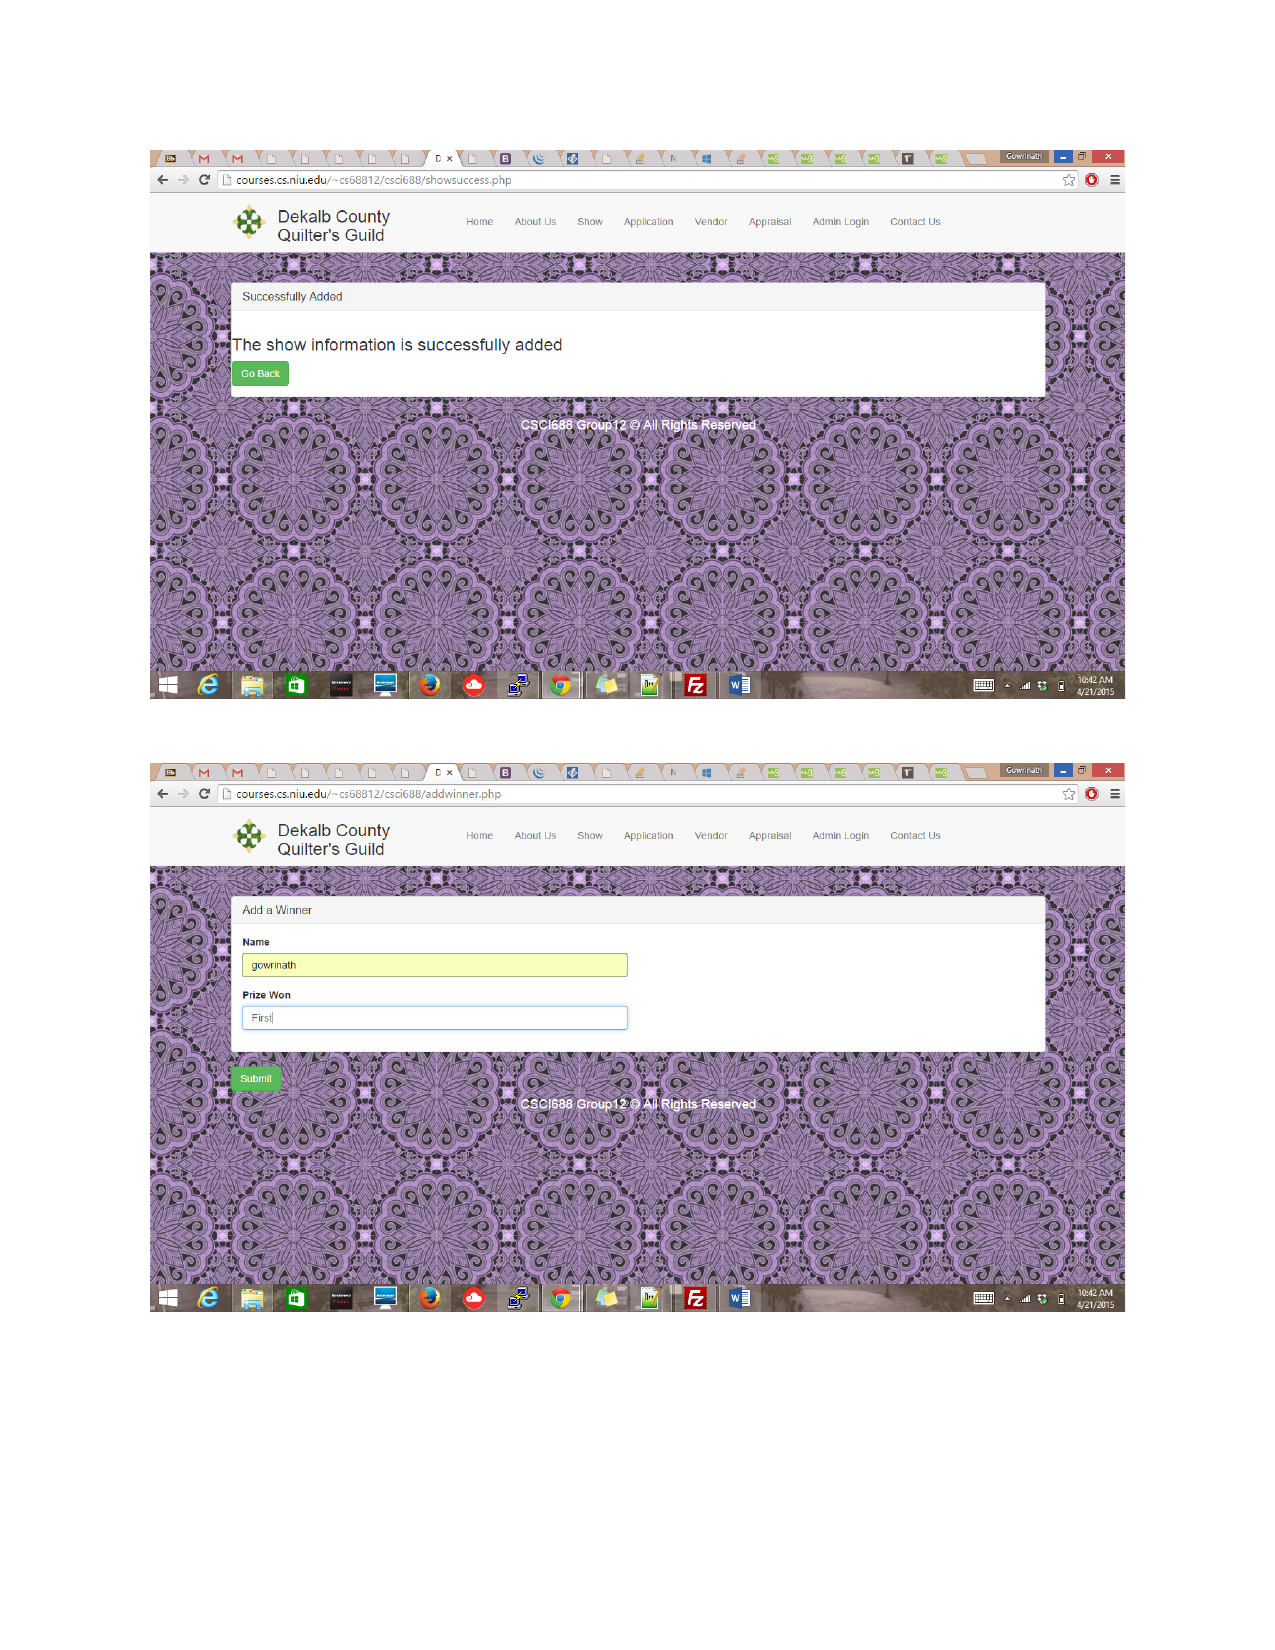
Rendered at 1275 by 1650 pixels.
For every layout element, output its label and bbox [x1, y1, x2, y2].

picture [150, 150, 1125, 699]
picture [150, 763, 1125, 1312]
